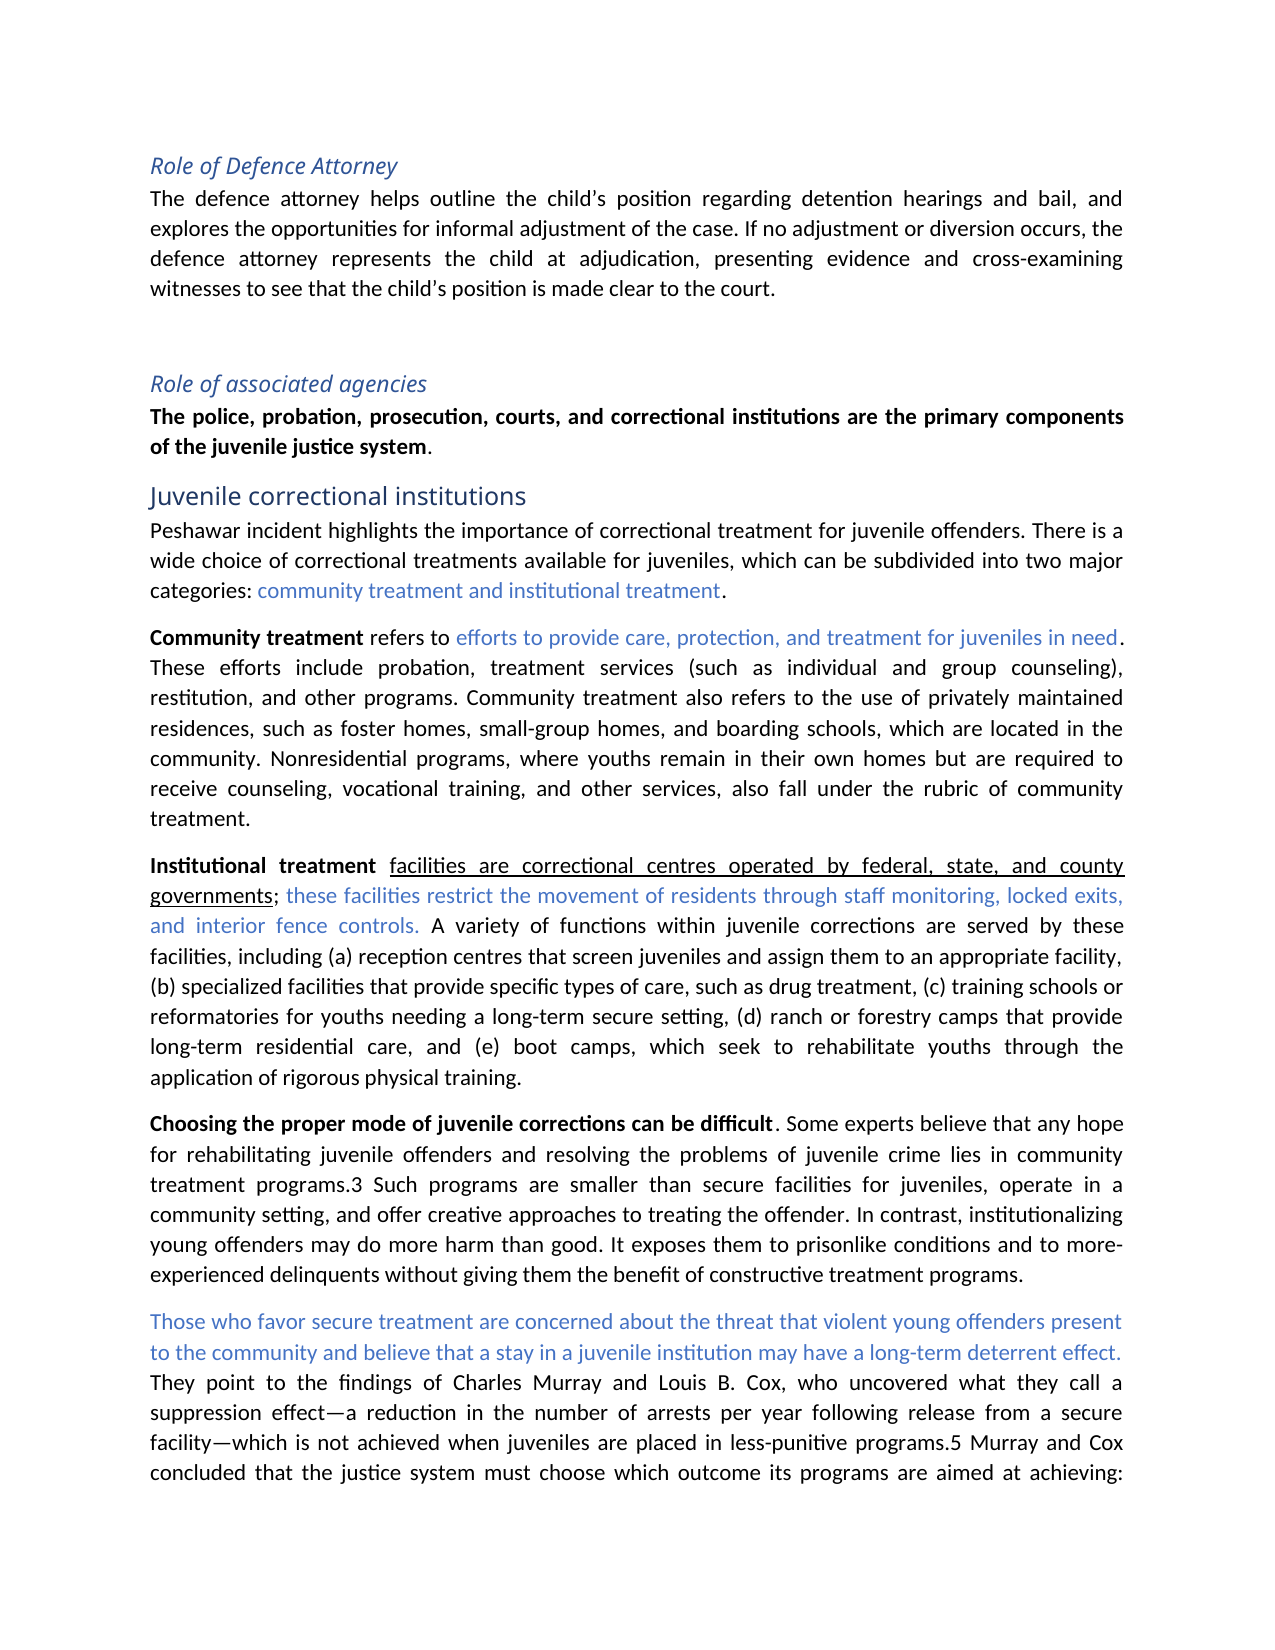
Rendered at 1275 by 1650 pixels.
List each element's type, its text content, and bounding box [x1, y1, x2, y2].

text The police, probation, prosecution, courts, and correctional institutions are the primary components of the juvenile justice system. [150, 402, 1125, 460]
text Institutional treatment facilities are correctional centres operated by federal, state, and county governments; these facilities restrict the movement of residents through staff monitoring, locked exits, and interior fence controls. A variety of functions within juvenile corrections are served by these facilities, including (a) reception centres that screen juveniles and assign them to an appropriate facility, (b) specialized facilities that provide specific types of care, such as drug treatment, (c) training schools or reformatories for youths needing a long-term secure setting, (d) ranch or forestry camps that provide long-term residential care, and (e) boot camps, which seek to rehabilitate youths through the application of rigorous physical training. [150, 851, 1125, 1091]
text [150, 1307, 1125, 1486]
text Community treatment refers to efforts to provide care, protection, and treatment for juveniles in need. These efforts include probation, treatment services (such as individual and group counseling), restitution, and other programs. Community treatment also refers to the use of privately maintained residences, such as foster homes, small-group homes, and boarding schools, which are located in the community. Nonresidential programs, where youths remain in their own homes but are required to receive counseling, vocational training, and other services, also fall under the rubric of community treatment. [150, 623, 1125, 832]
text Peshawar incident highlights the importance of correctional treatment for juvenile offenders. There is a wide choice of correctional treatments available for juveniles, which can be subdivided into two major categories: community treatment and institutional treatment. [150, 516, 1125, 604]
text The defence attorney helps outline the child’s position regarding detention hearings and bail, and explores the opportunities for informal adjustment of the case. If no adjustment or diversion occurs, the defence attorney represents the child at adjudication, presenting evidence and cross-examining witnesses to see that the child’s position is made clear to the court. [150, 184, 1125, 302]
subtitle Role of Defence Attorney [150, 150, 1125, 181]
text Choosing the proper mode of juvenile corrections can be difficult. Some experts believe that any hope for rehabilitating juvenile offenders and resolving the problems of juvenile crime lies in community treatment programs.3 Such programs are smaller than secure facilities for juveniles, operate in a community setting, and offer creative approaches to treating the offender. In contrast, institutionalizing young offenders may do more harm than good. It exposes them to prisonlike conditions and to more-experienced delinquents without giving them the benefit of constructive treatment programs. [150, 1109, 1125, 1288]
subtitle Role of associated agencies [150, 368, 1125, 399]
subtitle Juvenile correctional institutions [150, 479, 1125, 513]
